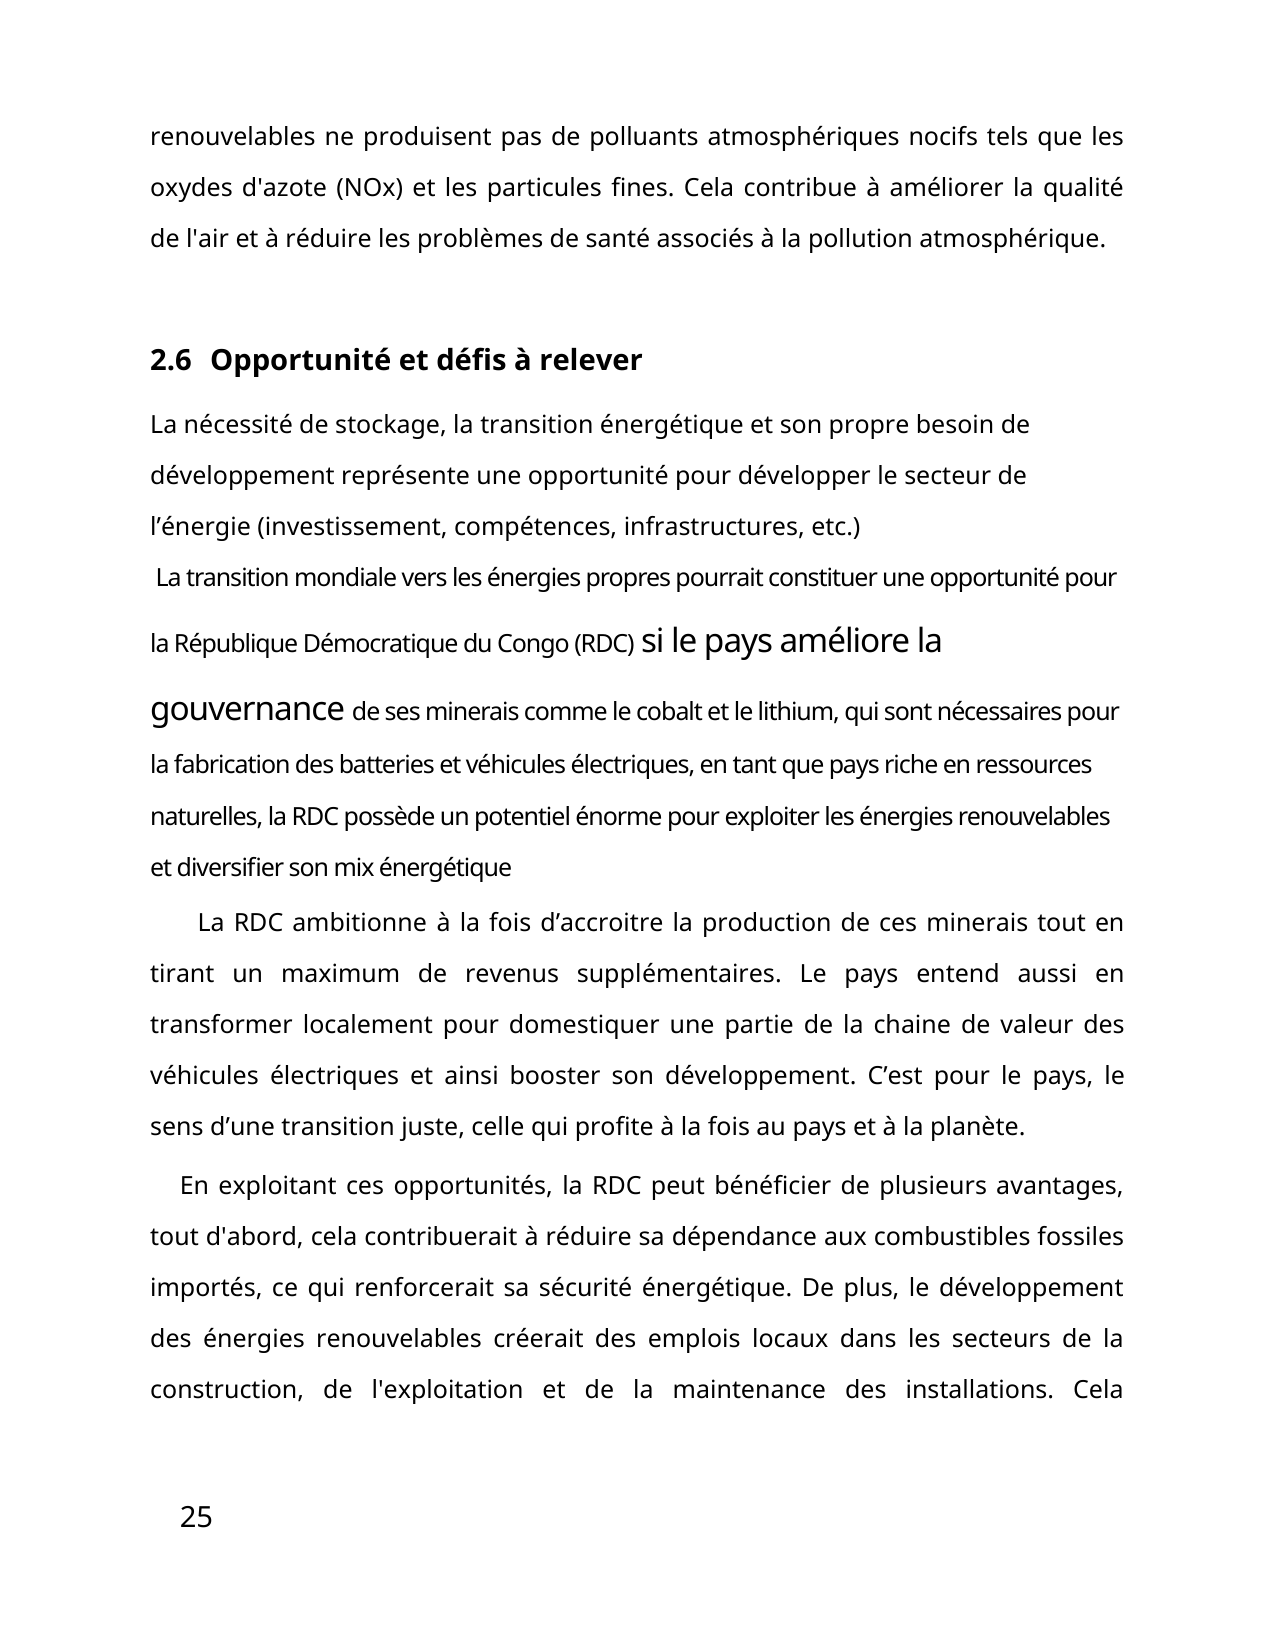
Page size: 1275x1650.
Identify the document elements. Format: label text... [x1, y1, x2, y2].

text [150, 118, 1125, 254]
subtitle Opportunité et défis à relever [150, 339, 1125, 379]
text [150, 1168, 1125, 1406]
text La nécessité de stockage, la transition énergétique et son propre besoin de développement représente une opportunité pour développer le secteur de l’énergie (investissement, compétences, infrastructures, etc.) [150, 407, 1125, 543]
text La RDC ambitionne à la fois d’accroitre la production de ces minerais tout en tirant un maximum de revenus supplémentaires. Le pays entend aussi en transformer localement pour domestiquer une partie de la chaine de valeur des véhicules électriques et ainsi booster son développement. C’est pour le pays, le sens d’une transition juste, celle qui profite à la fois au pays et à la planète. [150, 904, 1125, 1143]
text La transition mondiale vers les énergies propres pourrait constituer une opportunité pour la République Démocratique du Congo (RDC) si le pays améliore la gouvernance de ses minerais comme le cobalt et le lithium, qui sont nécessaires pour la fabrication des batteries et véhicules électriques, en tant que pays riche en ressources naturelles, la RDC possède un potentiel énorme pour exploiter les énergies renouvelables et diversifier son mix énergétique [150, 560, 1125, 883]
